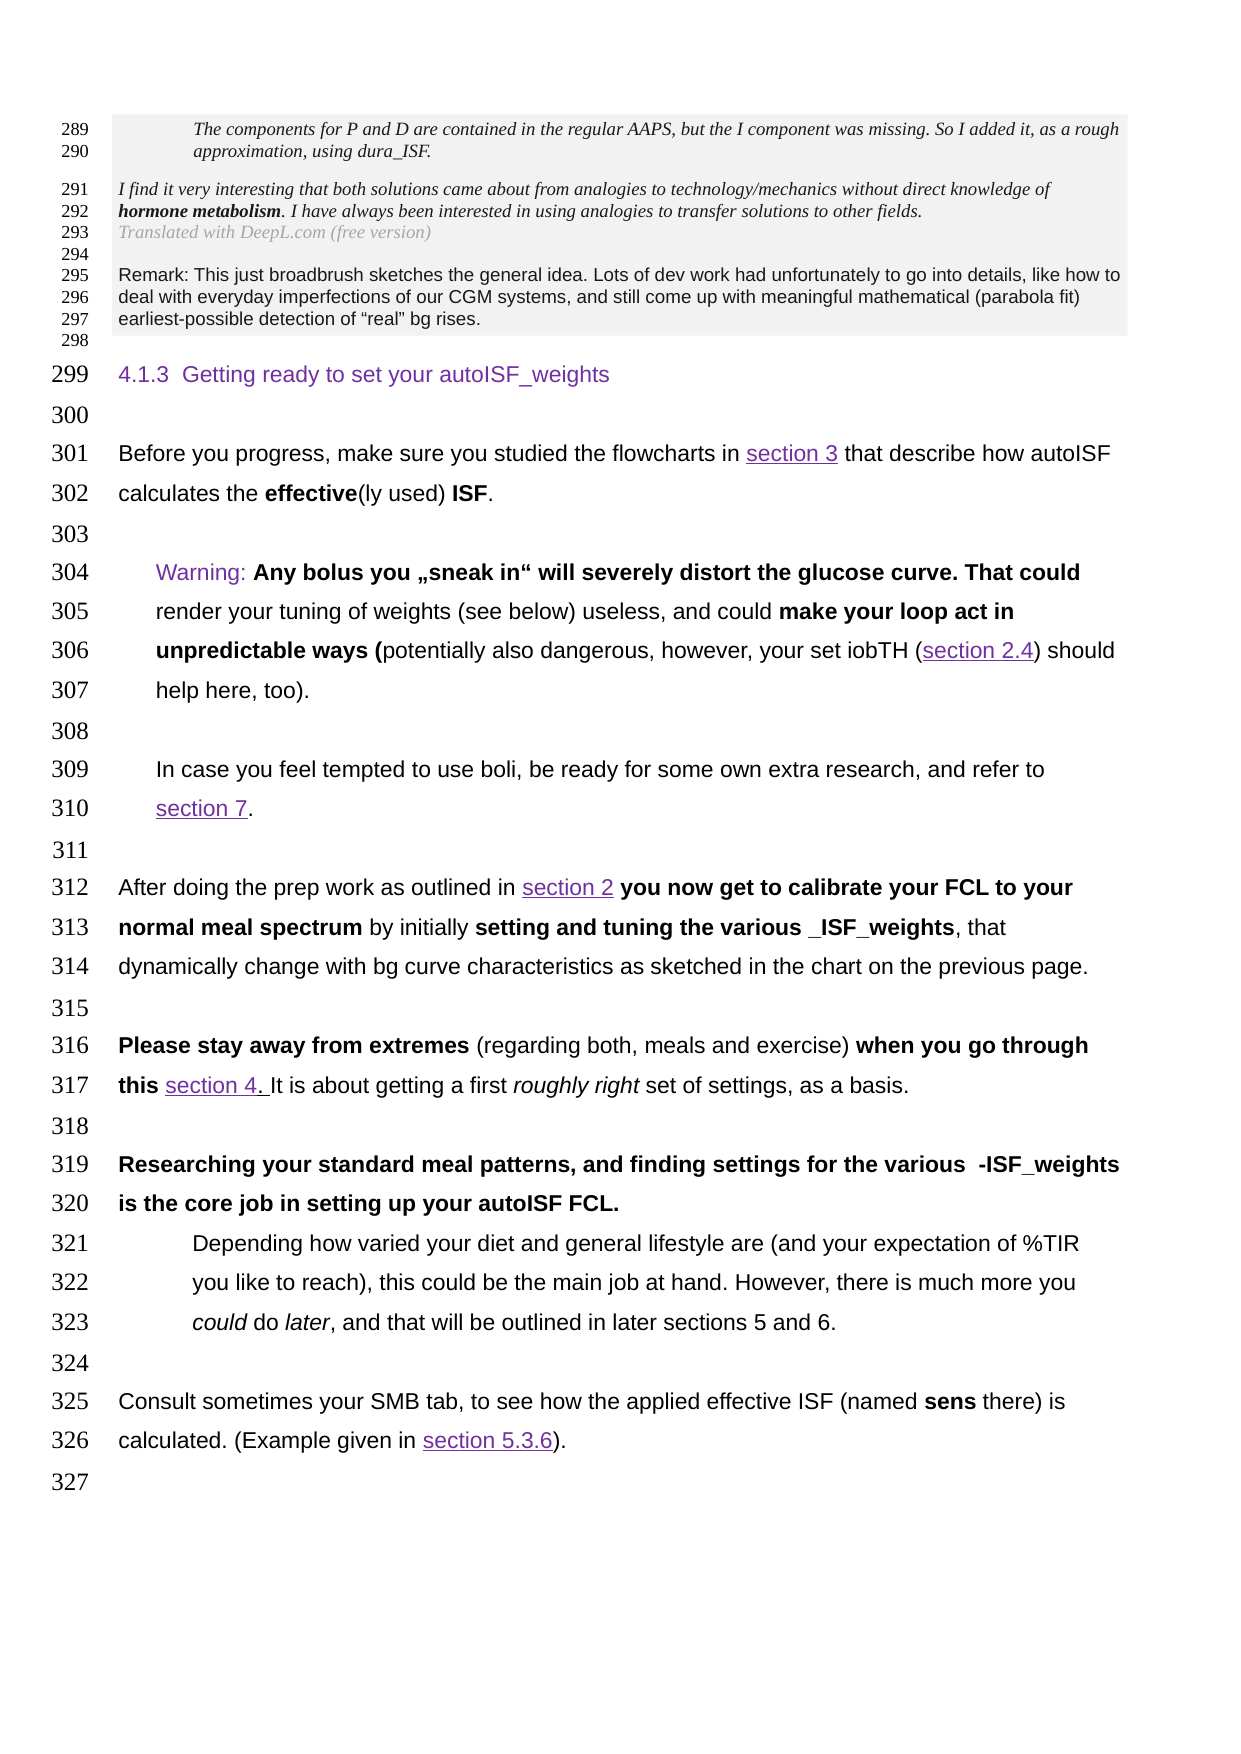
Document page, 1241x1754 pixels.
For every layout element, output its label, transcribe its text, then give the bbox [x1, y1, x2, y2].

text Consult sometimes your SMB tab, to see how the applied effective ISF (named sens there) is calculated. (Example given in section 5.3.6). [118, 1388, 1122, 1453]
text Warning: Any bolus you „sneak in“ will severely distort the glucose curve. That could render your tuning of weights (see below) useless, and could make your loop act in unpredictable ways (potentially also dangerous, however, your set iobTH (section 2.4) should help here, too). [156, 558, 1122, 703]
text Researching your standard meal patterns, and finding settings for the various -ISF_weights is the core job in setting up your autoISF FCL. [118, 1151, 1122, 1217]
text 4.1.3 Getting ready to set your autoISF_weights [118, 361, 1122, 387]
text Please stay away from extremes (regarding both, meals and exercise) when you go through this section 4. It is about getting a first roughly right set of settings, as a basis. [118, 1032, 1122, 1098]
text In case you feel tempted to use boli, be ready for some own extra research, and refer to section 7. [156, 756, 1122, 822]
text After doing the prep work as outlined in section 2 you now get to calibrate your FCL to your normal meal spectrum by initially setting and tuning the various _ISF_weights, that dynamically change with bg curve characteristics as sketched in the chart on the previous page. [118, 874, 1122, 980]
text Depending how varied your diet and general lifestyle are (and your expectation of %TIR you like to reach), this could be the main job at hand. However, there is much more you could do later, and that will be outlined in later sections 5 and 6. [192, 1230, 1122, 1335]
text Before you progress, make sure you studied the flowcharts in section 3 that describe how autoISF calculates the effective(ly used) ISF. [118, 440, 1122, 506]
